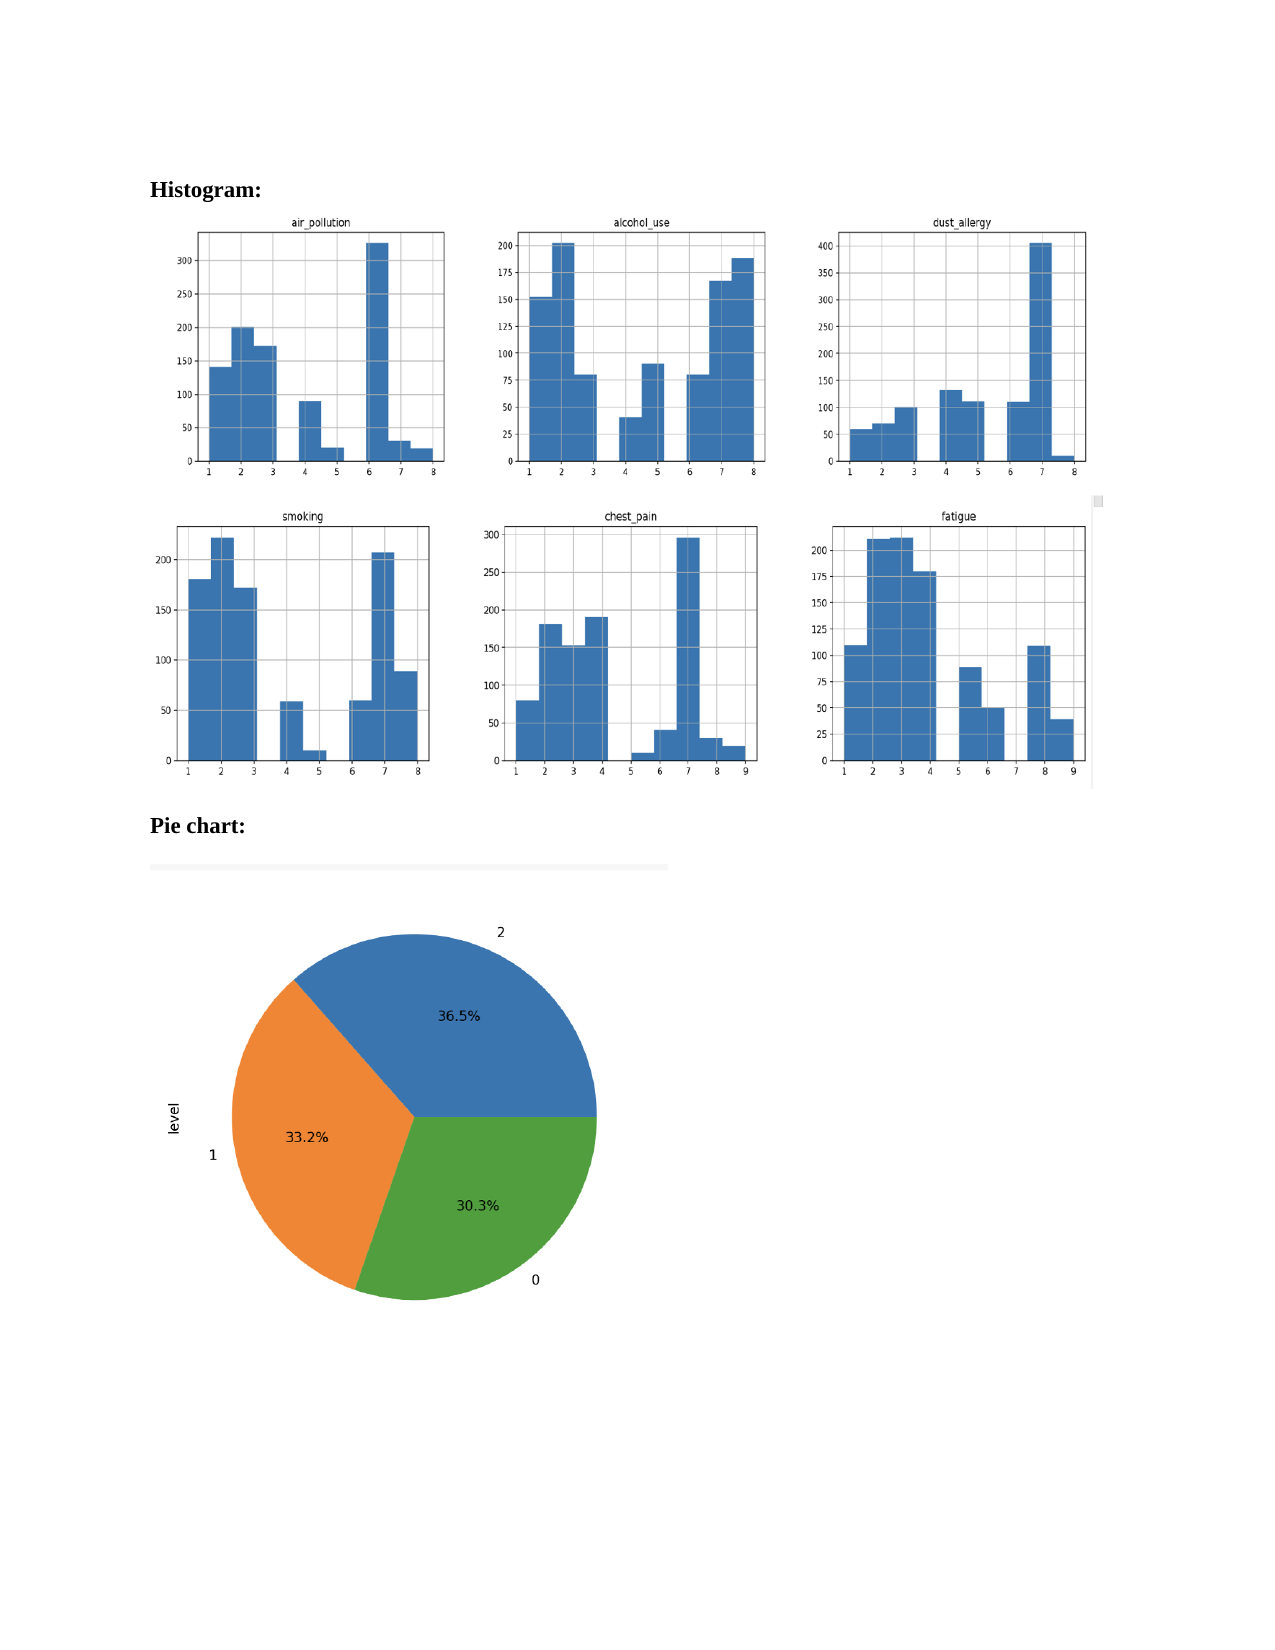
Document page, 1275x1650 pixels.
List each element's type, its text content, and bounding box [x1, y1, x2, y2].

text Histogram: [150, 176, 1125, 202]
text Pie chart: [150, 812, 1125, 838]
picture [150, 202, 1125, 812]
picture [150, 864, 669, 1326]
